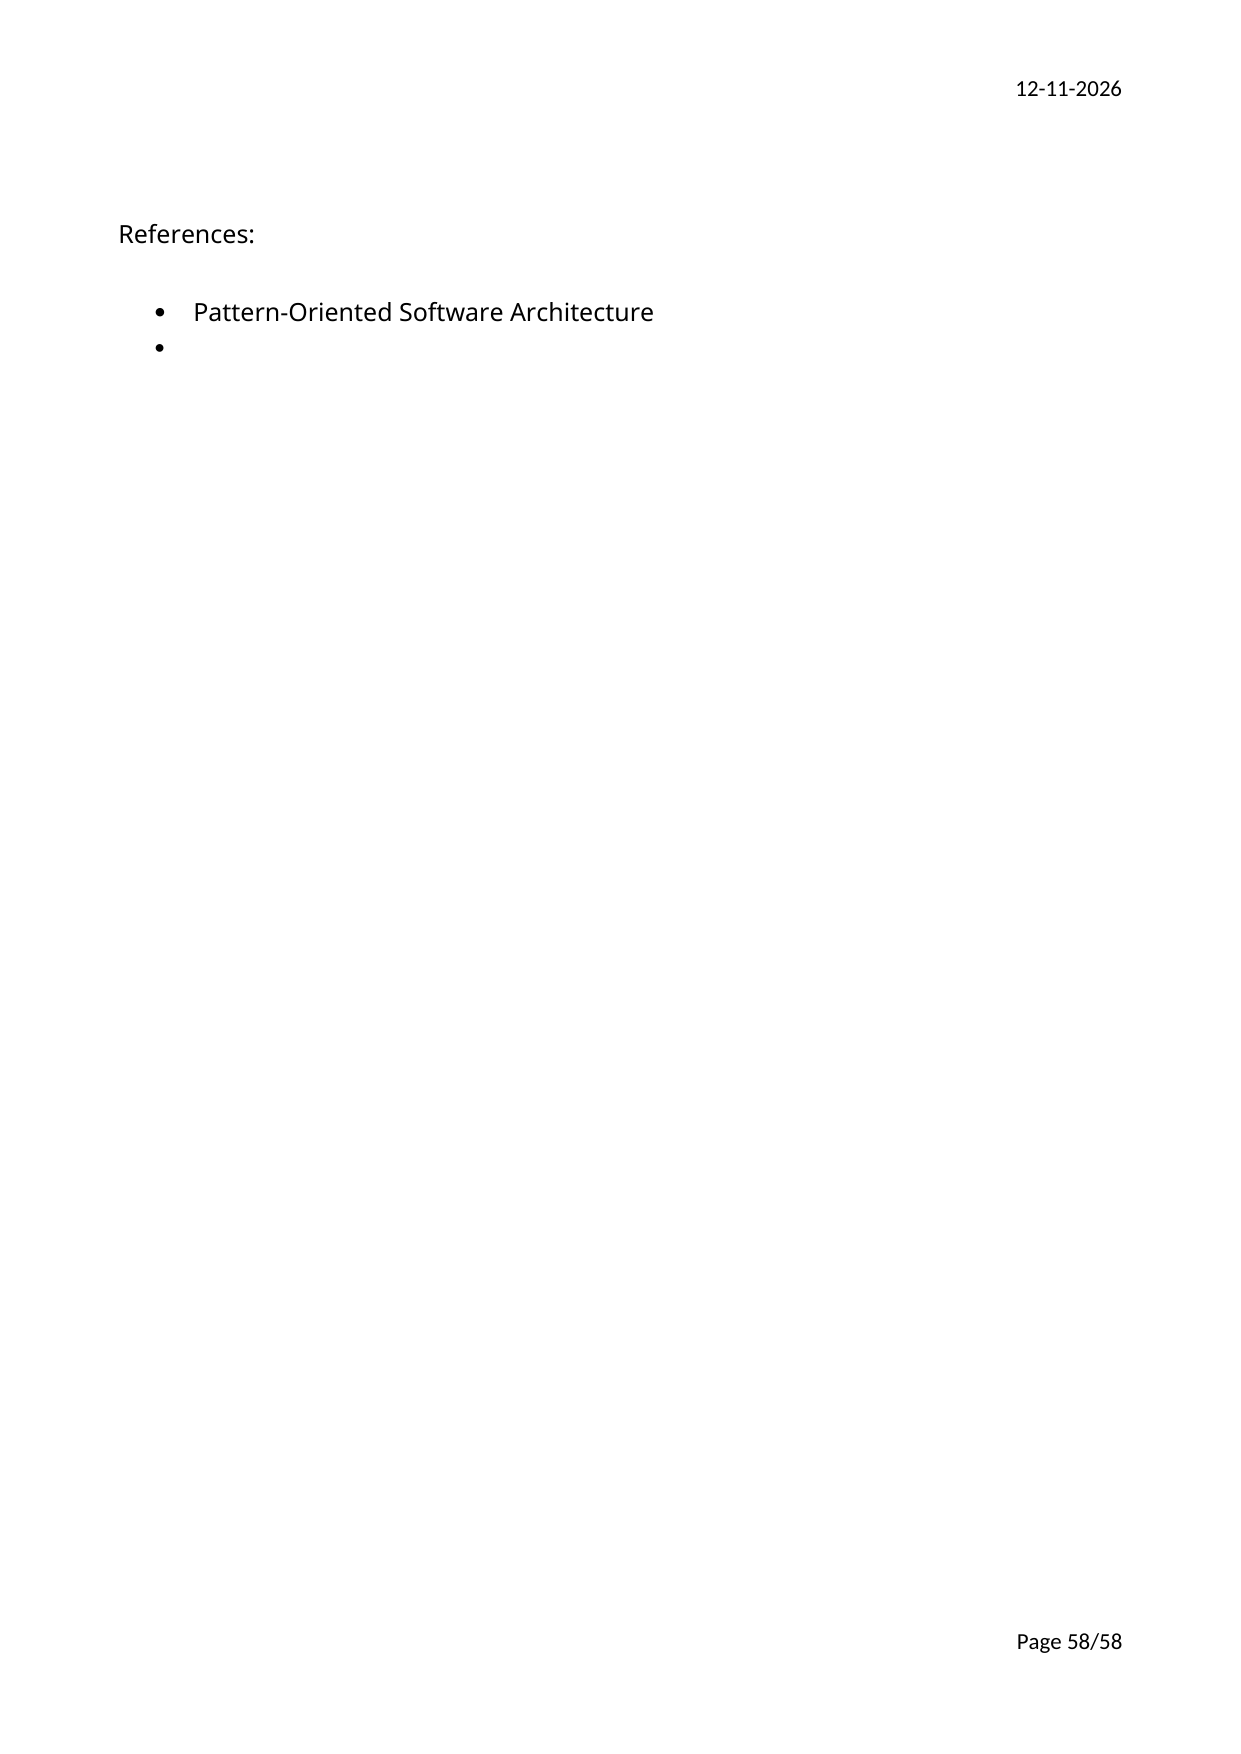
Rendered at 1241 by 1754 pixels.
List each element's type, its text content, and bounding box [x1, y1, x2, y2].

list Pattern-Oriented Software Architecture [156, 295, 1122, 329]
text References: [118, 216, 1122, 250]
